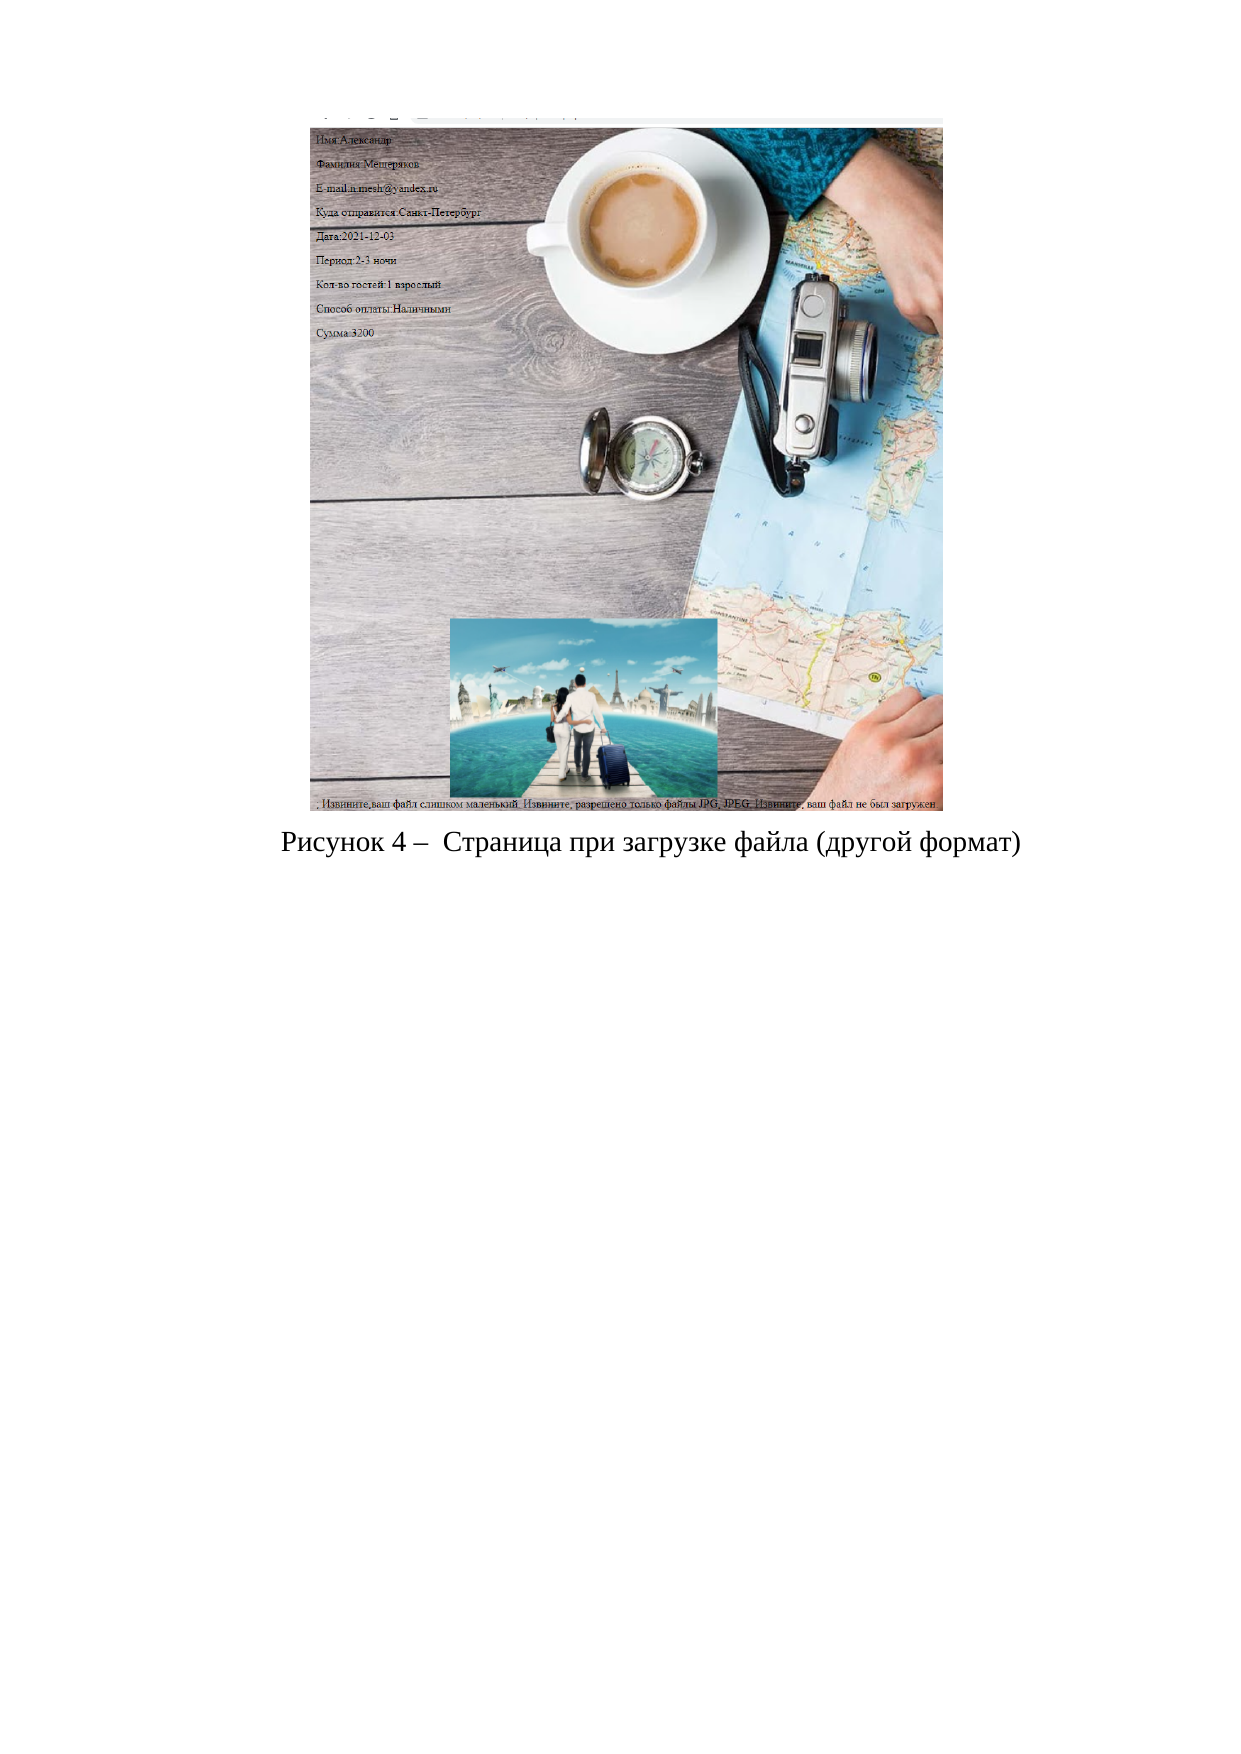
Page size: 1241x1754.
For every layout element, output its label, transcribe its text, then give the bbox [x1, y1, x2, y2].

text Рисунок 4 – Страница при загрузке файла (другой формат) [236, 824, 1152, 858]
picture [310, 118, 943, 811]
